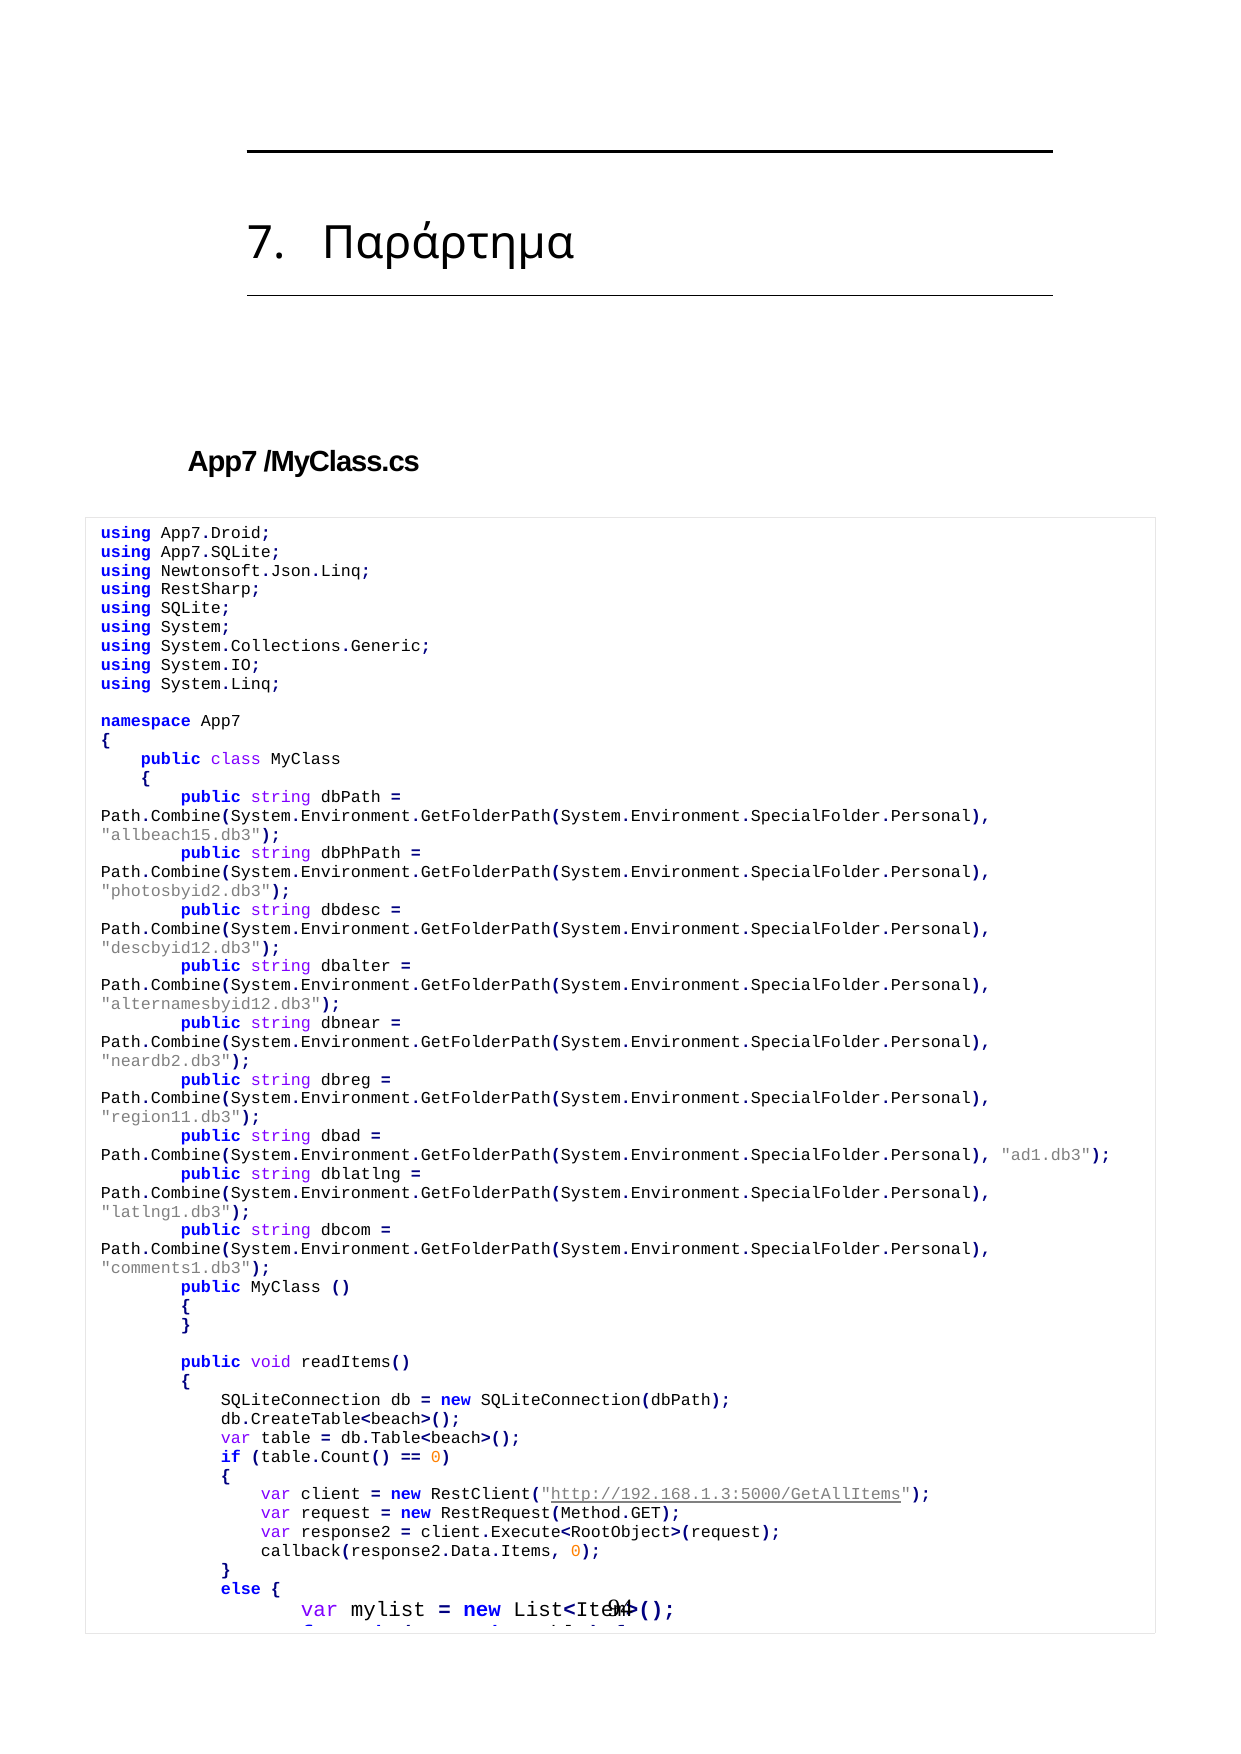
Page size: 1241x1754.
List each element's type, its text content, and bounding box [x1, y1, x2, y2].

subtitle App7 /MyClass.cs [187, 444, 1053, 478]
subtitle Παράρτημα [247, 153, 1053, 295]
